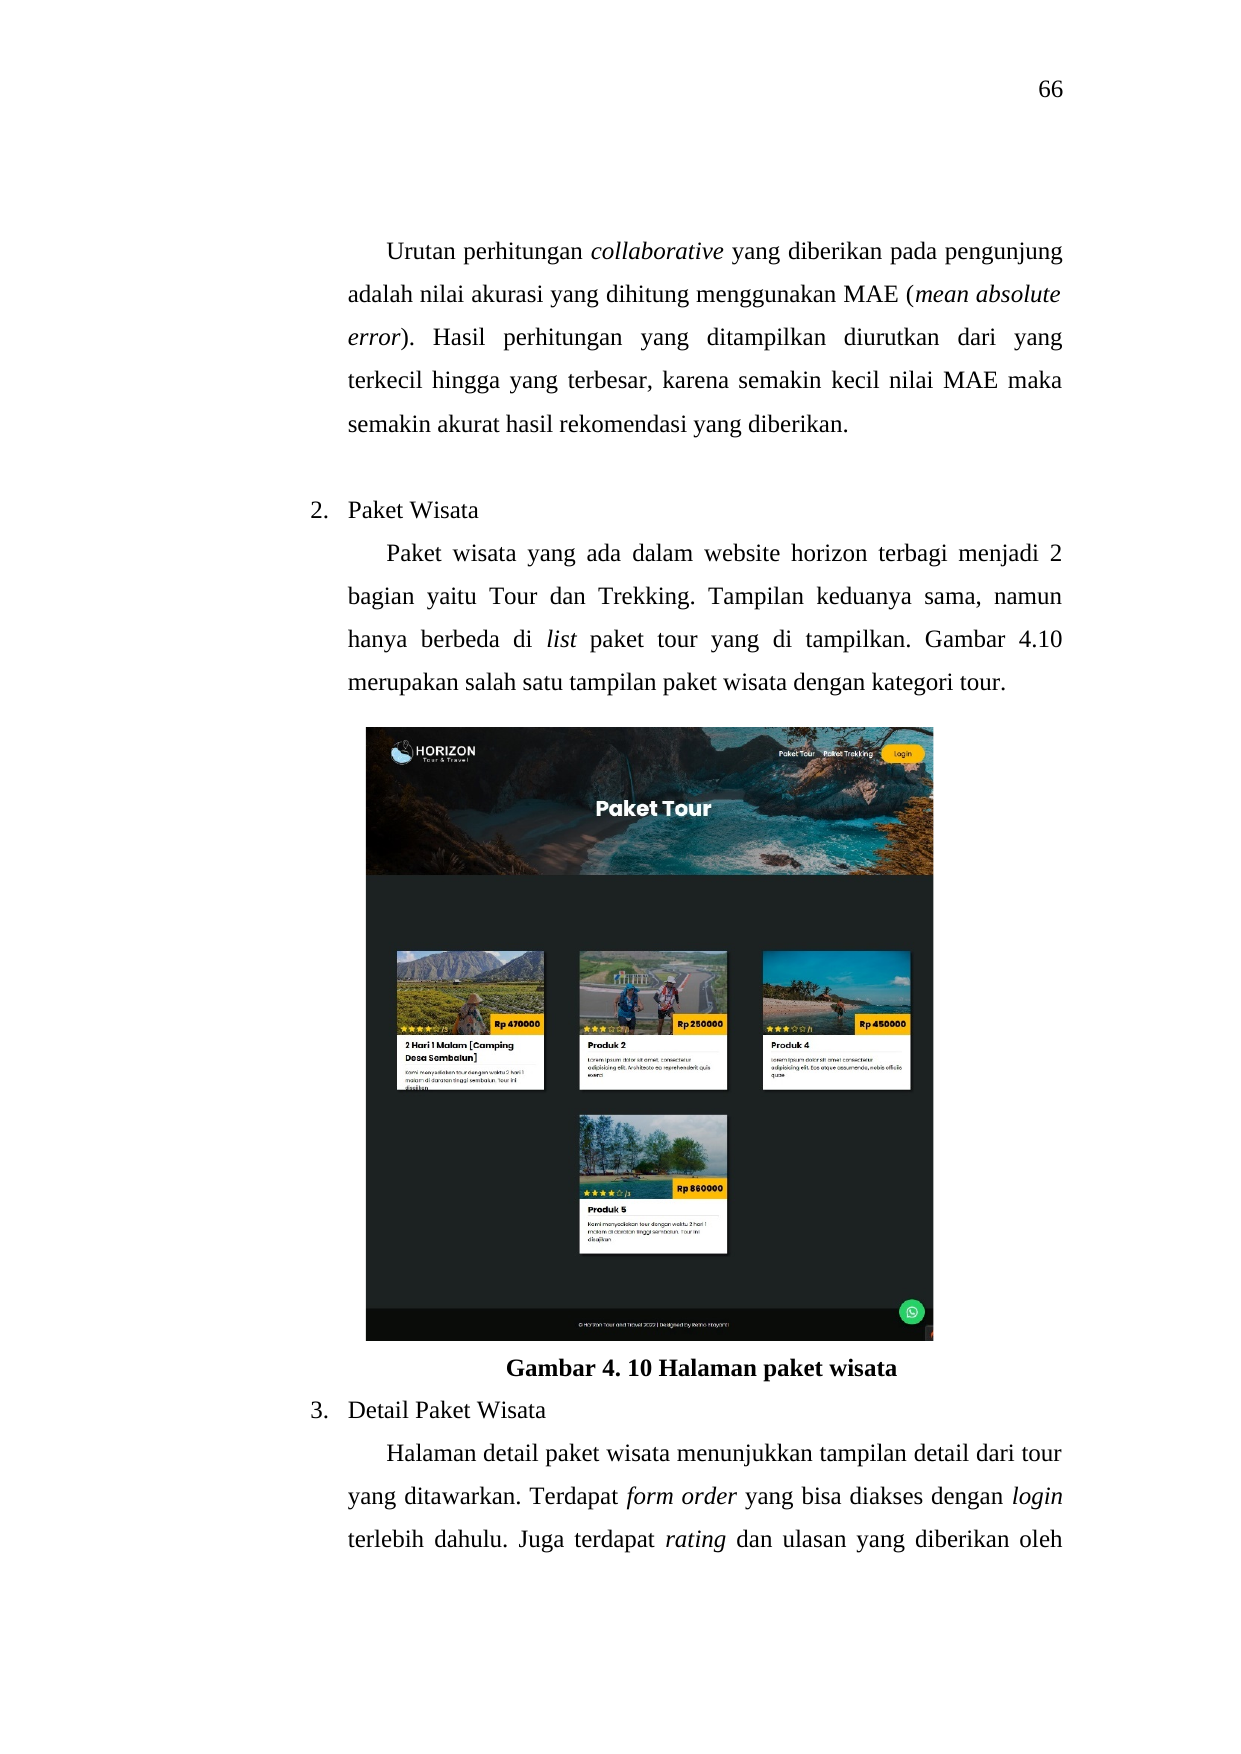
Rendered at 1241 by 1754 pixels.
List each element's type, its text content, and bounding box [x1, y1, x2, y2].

text Gambar 4. 10 Halaman paket wisata [340, 1353, 1063, 1382]
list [348, 1438, 1063, 1553]
list Paket wisata yang ada dalam website horizon terbagi menjadi 2 bagian yaitu Tour dan Trekking. Tampilan keduanya sama, namun hanya berbeda di list paket tour yang di tampilkan. Gambar 4.10 merupakan salah satu tampilan paket wisata dengan kategori tour. [348, 538, 1063, 696]
list Urutan perhitungan collaborative yang diberikan pada pengunjung adalah nilai akurasi yang dihitung menggunakan MAE (mean absolute error). Hasil perhitungan yang ditampilkan diurutkan dari yang terkecil hingga yang terbesar, karena semakin kecil nilai MAE maka semakin akurat hasil rekomendasi yang diberikan. [348, 236, 1063, 437]
list Paket Wisata [310, 495, 1063, 524]
list Detail Paket Wisata [310, 1395, 1063, 1423]
picture [365, 727, 934, 1341]
